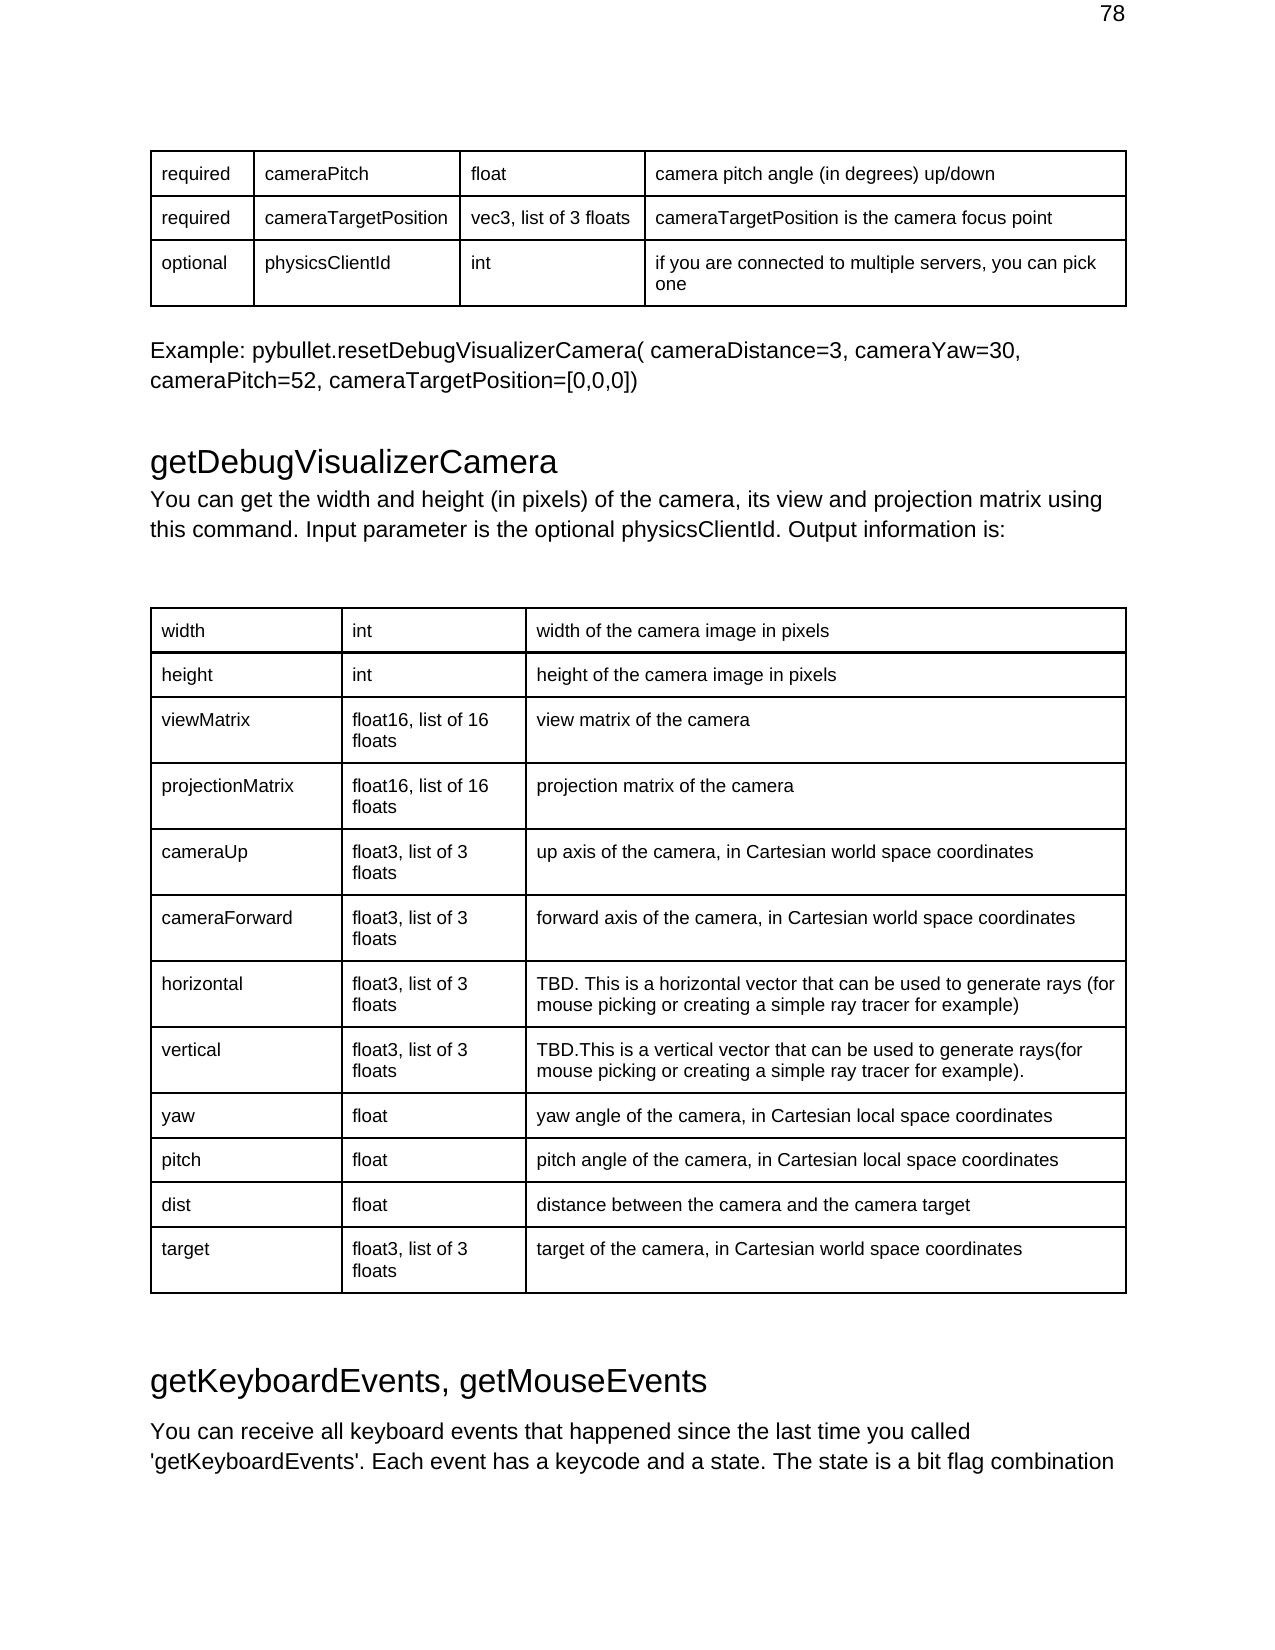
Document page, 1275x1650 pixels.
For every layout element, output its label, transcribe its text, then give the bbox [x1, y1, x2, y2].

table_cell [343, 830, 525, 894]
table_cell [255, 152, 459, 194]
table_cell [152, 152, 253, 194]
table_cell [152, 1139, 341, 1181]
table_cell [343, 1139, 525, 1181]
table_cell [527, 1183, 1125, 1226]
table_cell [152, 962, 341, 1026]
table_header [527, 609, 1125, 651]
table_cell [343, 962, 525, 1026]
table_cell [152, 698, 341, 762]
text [150, 1418, 1125, 1474]
text getDebugVisualizerCamera [150, 442, 1125, 480]
subtitle getKeyboardEvents, getMouseEvents [150, 1361, 1125, 1400]
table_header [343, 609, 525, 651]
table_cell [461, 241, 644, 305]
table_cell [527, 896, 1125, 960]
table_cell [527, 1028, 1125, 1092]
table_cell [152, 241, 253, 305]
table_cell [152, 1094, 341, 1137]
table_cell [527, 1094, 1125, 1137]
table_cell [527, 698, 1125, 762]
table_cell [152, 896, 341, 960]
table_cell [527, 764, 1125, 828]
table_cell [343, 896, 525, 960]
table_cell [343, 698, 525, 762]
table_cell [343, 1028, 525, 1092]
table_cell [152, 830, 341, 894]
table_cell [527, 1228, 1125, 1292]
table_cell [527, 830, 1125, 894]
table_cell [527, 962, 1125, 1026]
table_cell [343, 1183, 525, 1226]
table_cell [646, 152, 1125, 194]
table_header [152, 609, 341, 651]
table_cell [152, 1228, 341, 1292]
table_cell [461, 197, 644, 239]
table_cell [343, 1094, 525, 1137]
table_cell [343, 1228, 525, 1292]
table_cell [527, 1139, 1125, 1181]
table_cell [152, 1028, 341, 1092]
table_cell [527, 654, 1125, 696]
text Example: pybullet.resetDebugVisualizerCamera( cameraDistance=3, cameraYaw=30, cameraPitch=52, cameraTargetPosition=[0,0,0]) [150, 337, 1125, 394]
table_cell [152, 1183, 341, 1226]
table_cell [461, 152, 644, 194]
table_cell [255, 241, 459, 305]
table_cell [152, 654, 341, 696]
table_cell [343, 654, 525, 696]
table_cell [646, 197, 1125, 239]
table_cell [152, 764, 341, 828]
text You can get the width and height (in pixels) of the camera, its view and projection matrix using this command. Input parameter is the optional physicsClientId. Output information is: [150, 486, 1125, 543]
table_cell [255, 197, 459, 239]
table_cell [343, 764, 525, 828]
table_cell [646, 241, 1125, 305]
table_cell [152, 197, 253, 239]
